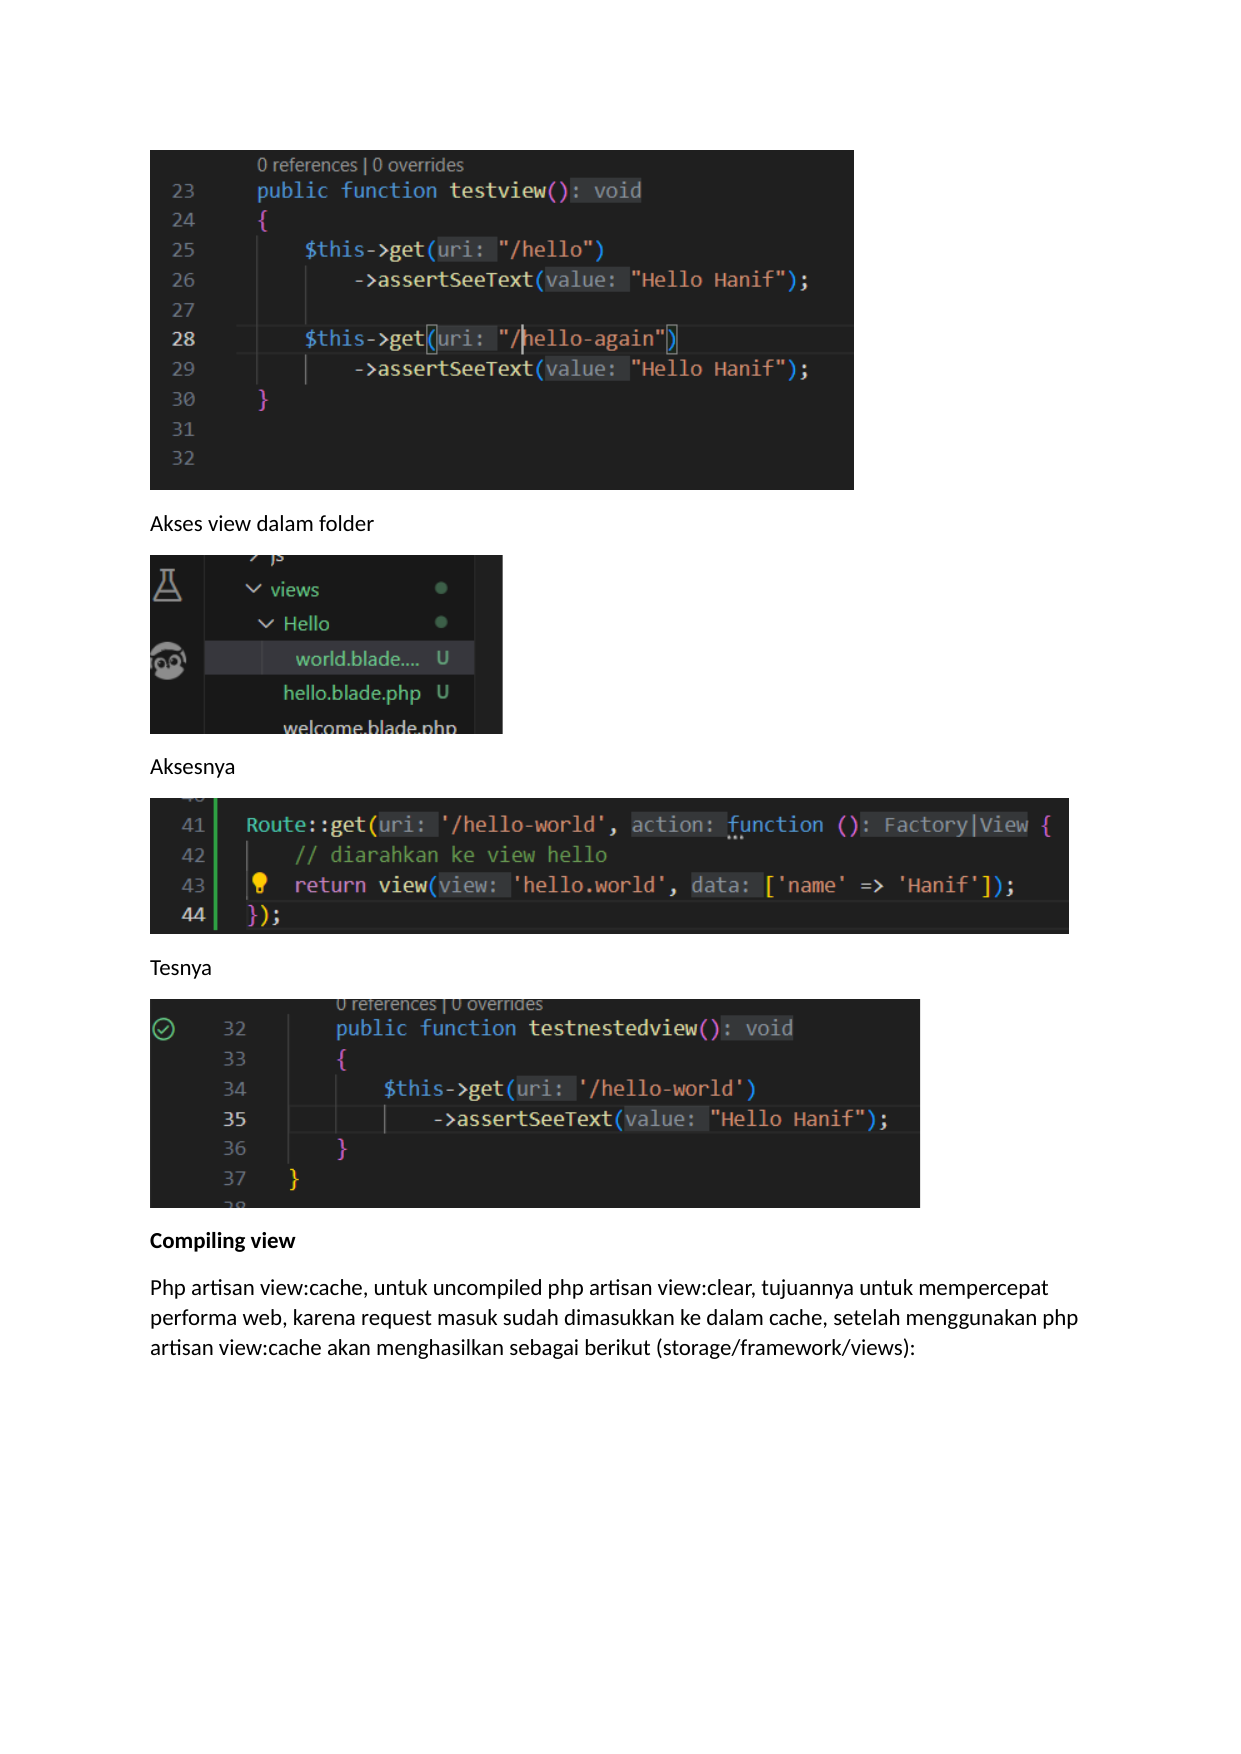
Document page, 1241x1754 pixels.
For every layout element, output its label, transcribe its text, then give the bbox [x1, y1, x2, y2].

text Compiling view [150, 1226, 1090, 1254]
picture [150, 150, 854, 490]
text Aksesnya [150, 752, 1090, 780]
picture [150, 555, 503, 734]
picture [150, 999, 921, 1208]
text Akses view dalam folder [150, 509, 1090, 537]
text Php artisan view:cache, untuk uncompiled php artisan view:clear, tujuannya untuk mempercepat performa web, karena request masuk sudah dimasukkan ke dalam cache, setelah menggunakan php artisan view:cache akan menghasilkan sebagai berikut (storage/framework/views): [150, 1273, 1090, 1361]
picture [150, 798, 1069, 934]
text Tesnya [150, 953, 1090, 981]
